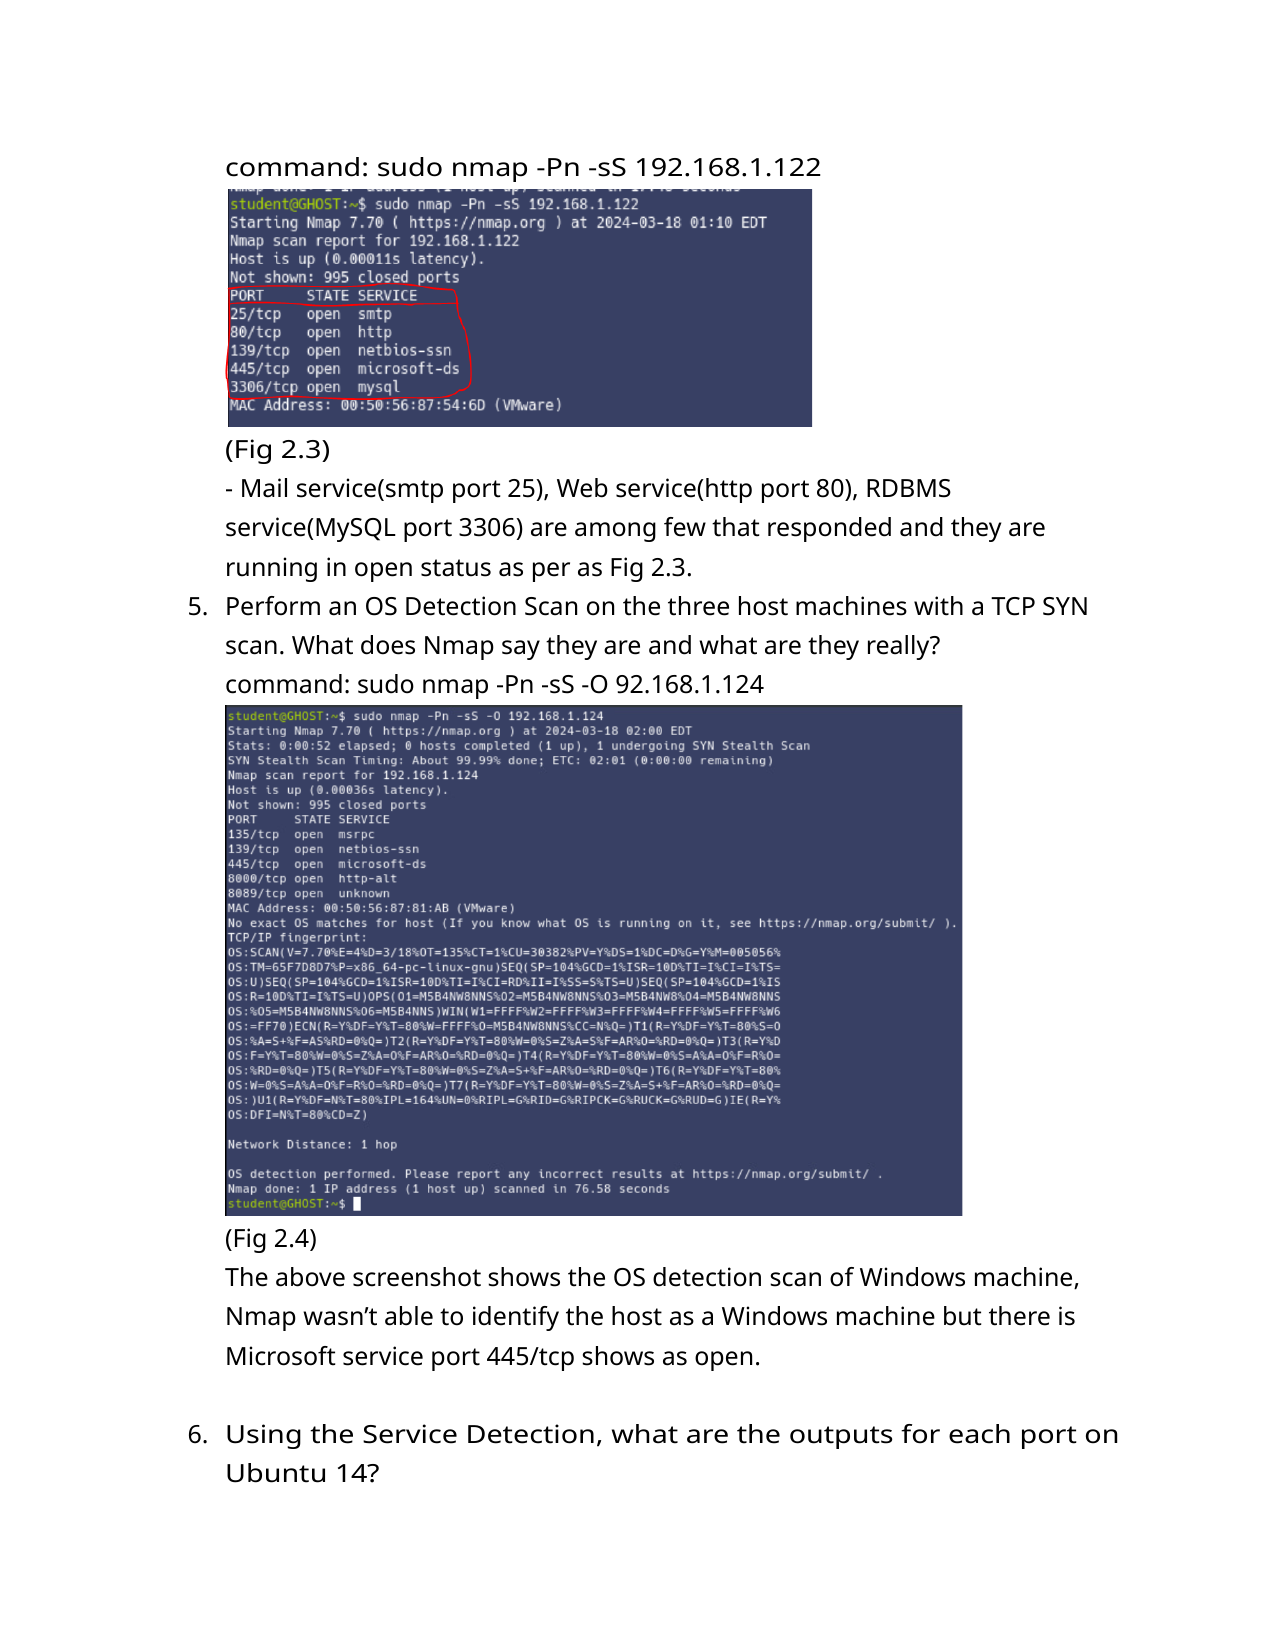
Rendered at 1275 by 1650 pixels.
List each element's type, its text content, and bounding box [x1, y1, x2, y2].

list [187, 1417, 1125, 1490]
list (Fig 2.3) - Mail service(smtp port 25), Web service(http port 80), RDBMS service(MySQL port 3306) are among few that responded and they are running in open status as per as Fig 2.3. [225, 432, 1125, 583]
picture [225, 705, 963, 1216]
picture [225, 189, 813, 427]
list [187, 150, 1125, 427]
